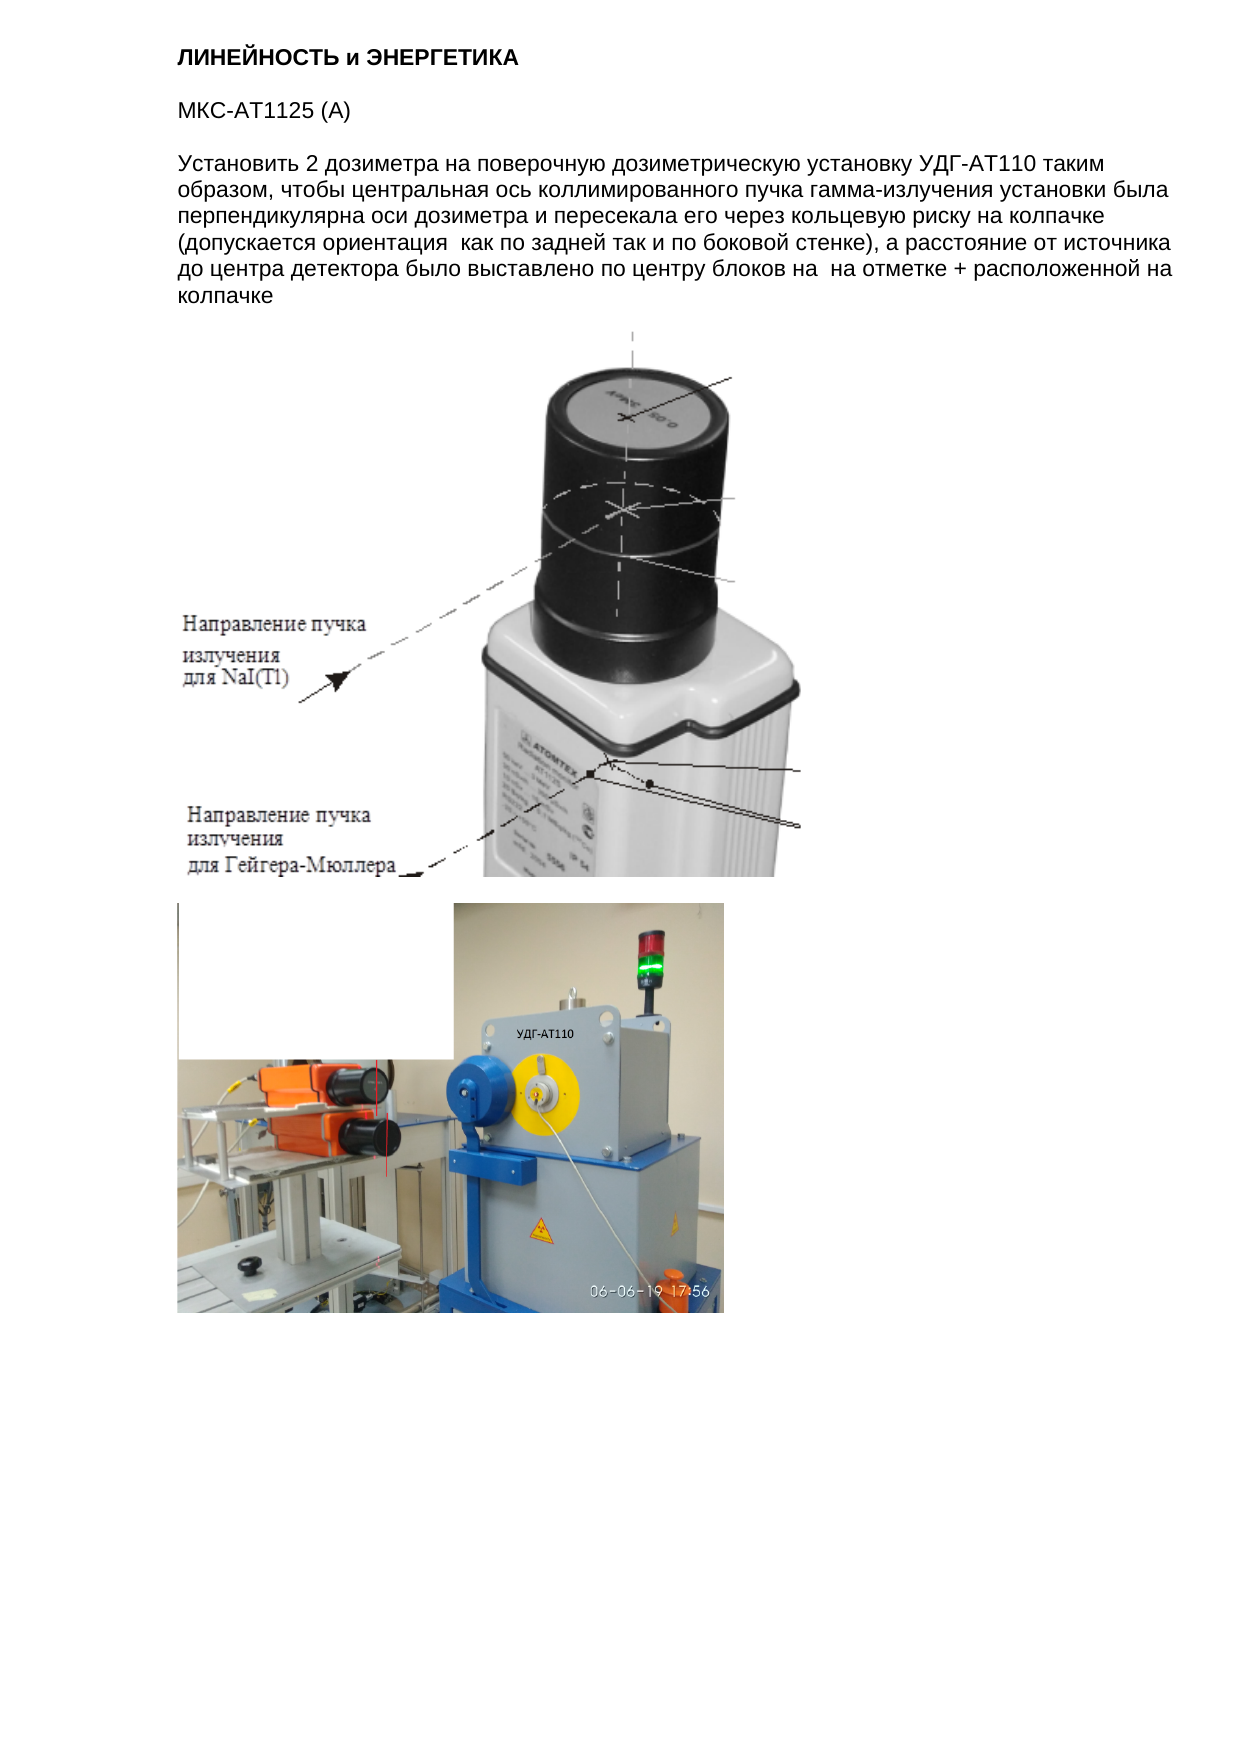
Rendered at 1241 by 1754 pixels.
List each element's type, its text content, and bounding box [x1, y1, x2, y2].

picture [177, 903, 724, 1313]
picture [177, 307, 815, 877]
text МКС-АТ1125 (А) [177, 97, 1181, 123]
text ЛИНЕЙНОСТЬ и ЭНЕРГЕТИКА [177, 44, 1181, 71]
text Установить 2 дозиметра на поверочную дозиметрическую установку УДГ-АТ110 таким образом, чтобы центральная ось коллимированного пучка гамма-излучения установки была перпендикулярна оси дозиметра и пересекала его через кольцевую риску на колпачке (допускается ориентация как по задней так и по боковой стенке), а расстояние от источника до центра детектора было выставлено по центру блоков на на отметке + расположенной на колпачке [177, 150, 1181, 308]
